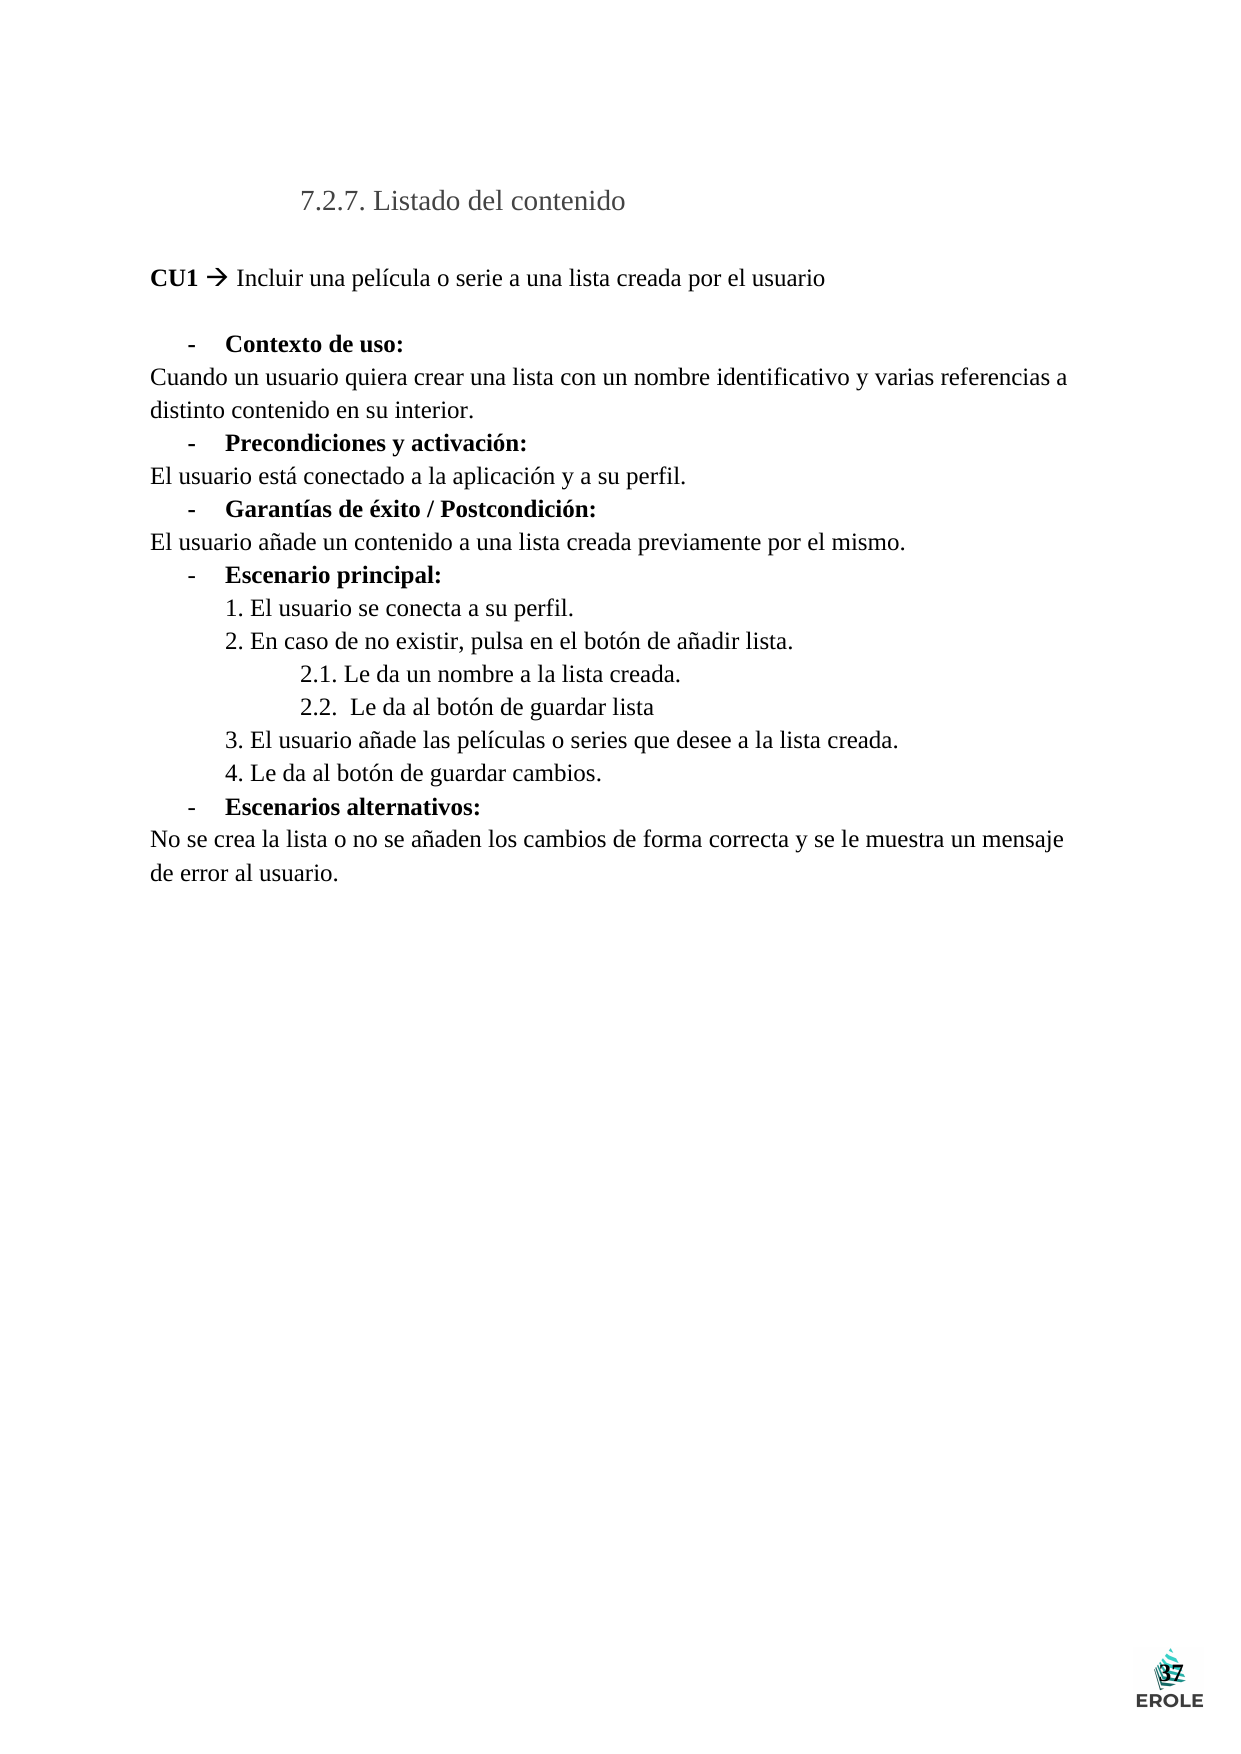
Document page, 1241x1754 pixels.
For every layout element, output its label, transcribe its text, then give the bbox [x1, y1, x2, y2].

text 4. Le da al botón de guardar cambios. [150, 758, 1090, 787]
list Precondiciones y activación: [187, 428, 1090, 457]
list Contexto de uso: [187, 329, 1090, 358]
text 2.1. Le da un nombre a la lista creada. [225, 659, 1090, 688]
text No se crea la lista o no se añaden los cambios de forma correcta y se le muestra un mensaje de error al usuario. [150, 824, 1090, 886]
text 2.2. Le da al botón de guardar lista [225, 692, 1090, 721]
text - Escenario principal: [150, 560, 1090, 589]
text 1. El usuario se conecta a su perfil. [150, 593, 1090, 622]
text CU1 Incluir una película o serie a una lista creada por el usuario [150, 263, 1090, 292]
text 2. En caso de no existir, pulsa en el botón de añadir lista. [150, 626, 1090, 655]
text Cuando un usuario quiera crear una lista con un nombre identificativo y varias referencias a distinto contenido en su interior. [150, 362, 1090, 424]
text El usuario está conectado a la aplicación y a su perfil. [150, 461, 1090, 490]
picture [1132, 1647, 1205, 1709]
text 3. El usuario añade las películas o series que desee a la lista creada. [150, 726, 1090, 754]
text - Escenarios alternativos: [150, 792, 1090, 820]
list Garantías de éxito / Postcondición: [187, 494, 1090, 523]
text El usuario añade un contenido a una lista creada previamente por el mismo. [150, 527, 1090, 556]
subtitle 7.2.7. Listado del contenido [225, 183, 1090, 217]
